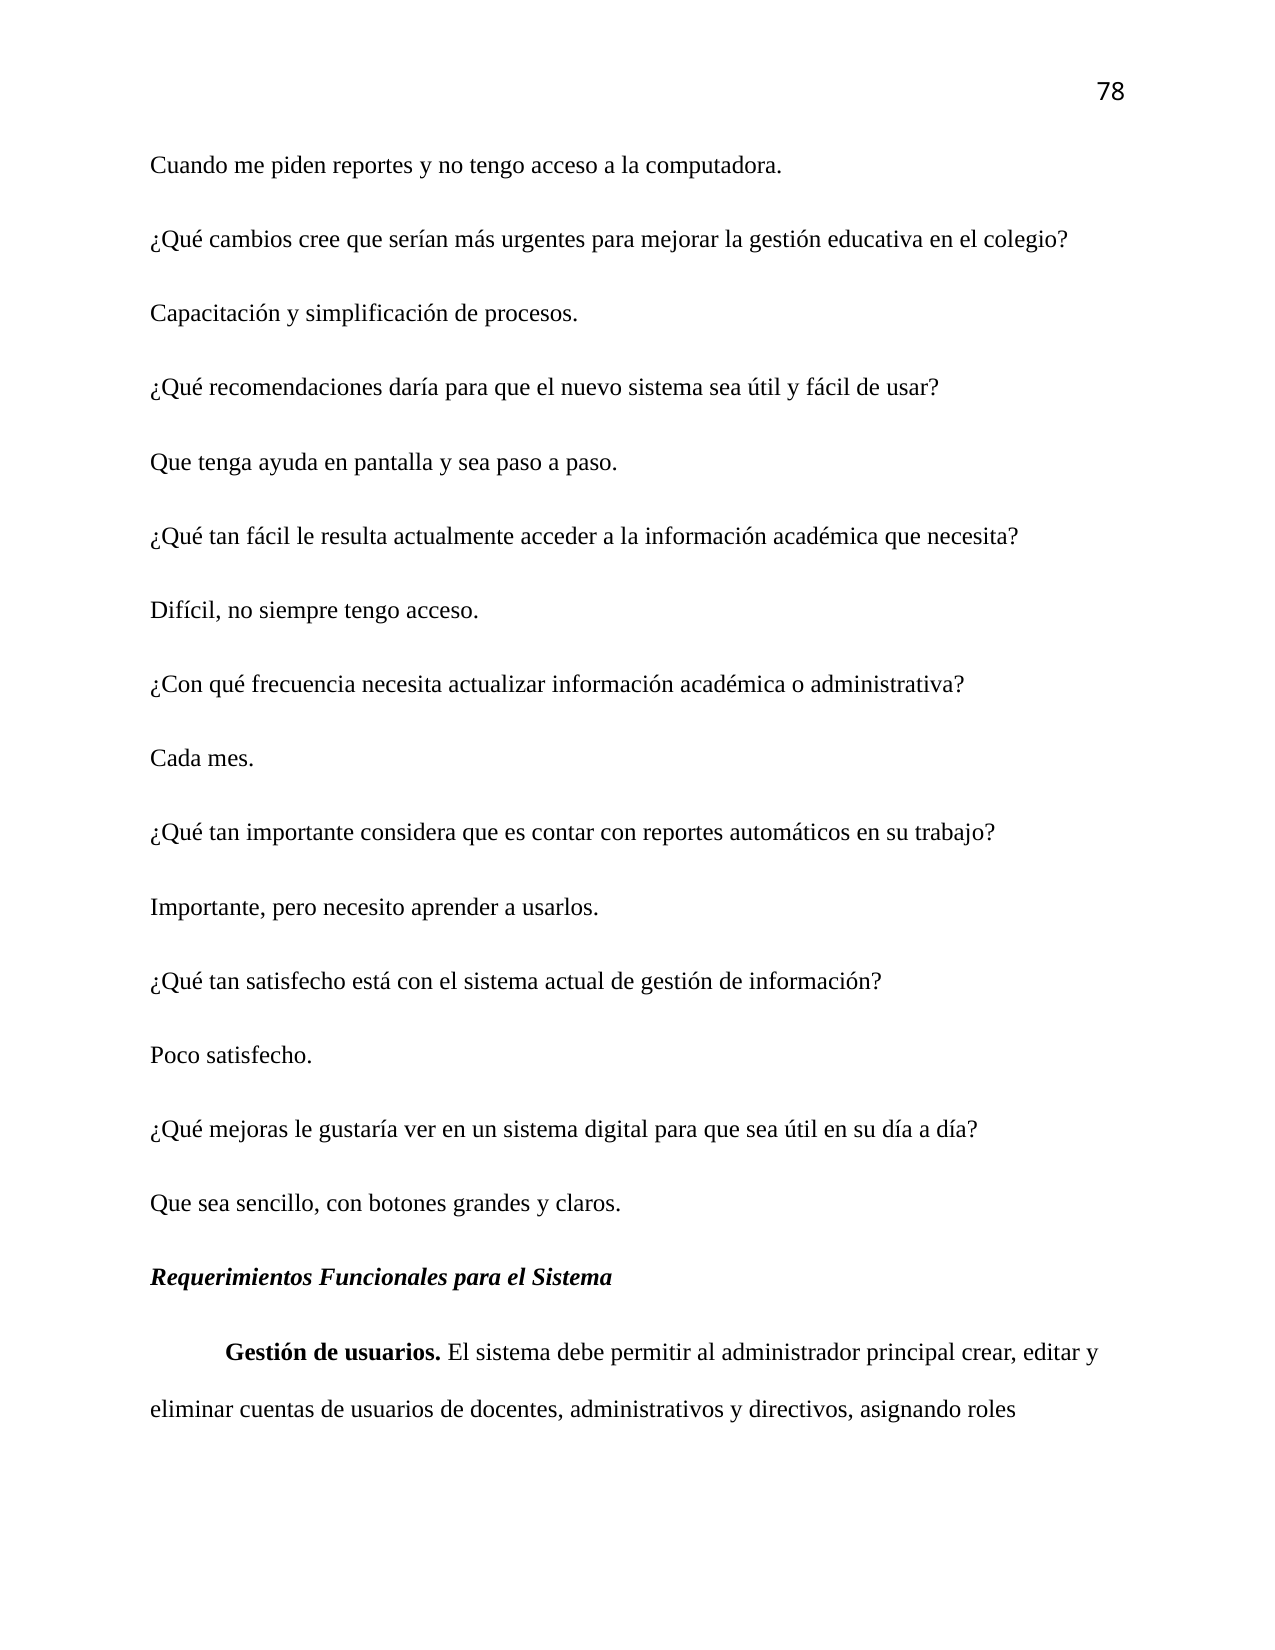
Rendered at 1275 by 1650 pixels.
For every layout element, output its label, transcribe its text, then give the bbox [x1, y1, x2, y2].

text Importante, pero necesito aprender a usarlos. [150, 892, 1125, 920]
text ¿Qué tan importante considera que es contar con reportes automáticos en su trabajo? [150, 817, 1125, 846]
text Que tenga ayuda en pantalla y sea paso a paso. [150, 447, 1125, 475]
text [150, 1337, 1125, 1423]
text ¿Qué tan satisfecho está con el sistema actual de gestión de información? [150, 966, 1125, 994]
text Que sea sencillo, con botones grandes y claros. [150, 1188, 1125, 1217]
subtitle Requerimientos Funcionales para el Sistema [150, 1262, 1125, 1291]
text ¿Qué cambios cree que serían más urgentes para mejorar la gestión educativa en el colegio? [150, 224, 1125, 253]
text Capacitación y simplificación de procesos. [150, 298, 1125, 327]
text Poco satisfecho. [150, 1040, 1125, 1069]
text ¿Qué recomendaciones daría para que el nuevo sistema sea útil y fácil de usar? [150, 372, 1125, 401]
text Cuando me piden reportes y no tengo acceso a la computadora. [150, 150, 1125, 179]
text Difícil, no siempre tengo acceso. [150, 595, 1125, 624]
text ¿Qué mejoras le gustaría ver en un sistema digital para que sea útil en su día a día? [150, 1114, 1125, 1143]
text ¿Qué tan fácil le resulta actualmente acceder a la información académica que necesita? [150, 521, 1125, 549]
text Cada mes. [150, 743, 1125, 772]
text ¿Con qué frecuencia necesita actualizar información académica o administrativa? [150, 669, 1125, 698]
